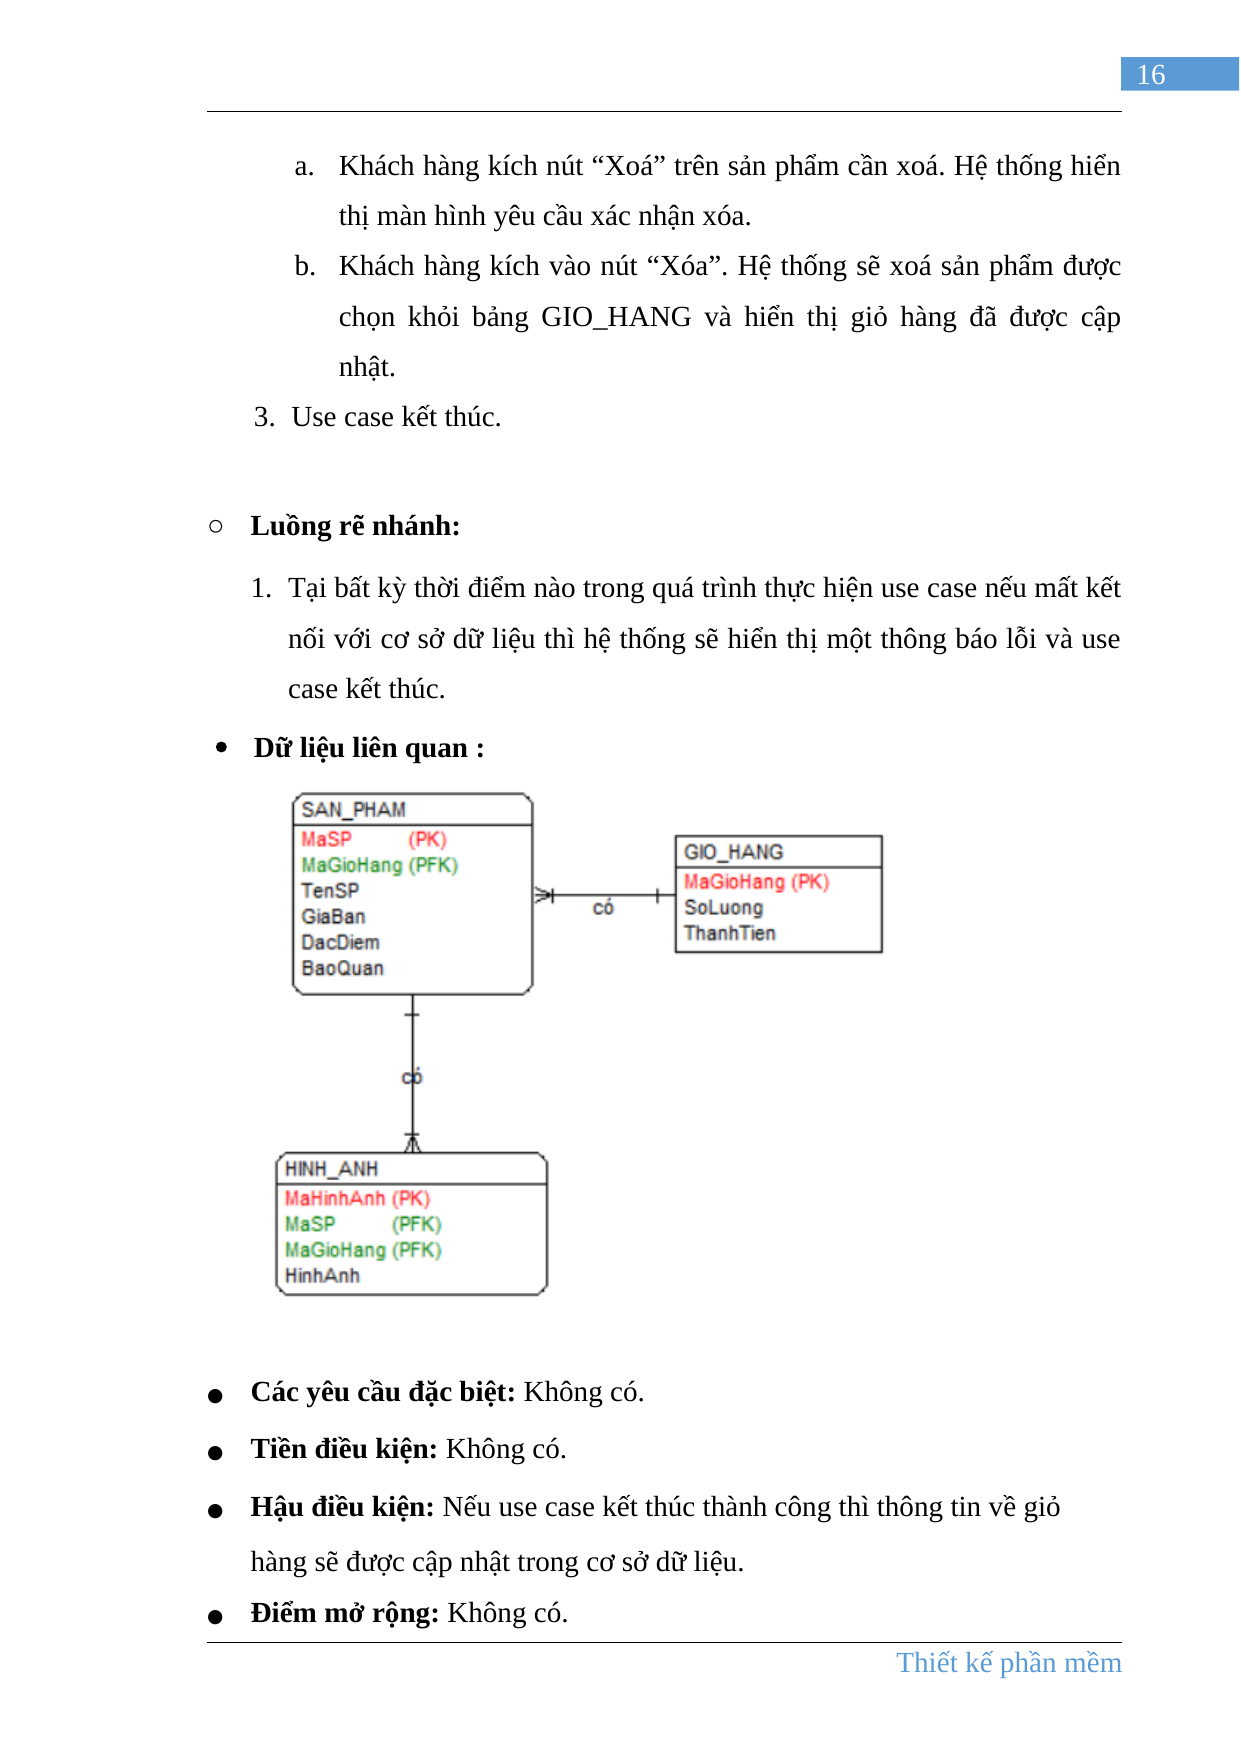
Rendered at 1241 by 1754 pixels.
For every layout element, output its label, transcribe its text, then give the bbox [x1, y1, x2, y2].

list Luồng rẽ nhánh: [207, 508, 1122, 544]
list Hậu điều kiện: Nếu use case kết thúc thành công thì thông tin về giỏ hàng sẽ được cập nhật trong cơ sở dữ liệu. [207, 1489, 1122, 1577]
list Các yêu cầu đặc biệt: Không có. [207, 1373, 1122, 1412]
list Điểm mở rộng: Không có. [207, 1594, 1122, 1633]
list Use case kết thúc. [254, 399, 1122, 433]
list Khách hàng kích nút “Xoá” trên sản phẩm cần xoá. Hệ thống hiển thị màn hình yêu cầu xác nhận xóa. [294, 148, 1122, 232]
list Khách hàng kích vào nút “Xóa”. Hệ thống sẽ xoá sản phẩm được chọn khỏi bảng GIO_HANG và hiển thị giỏ hàng đã được cập nhật. [294, 248, 1122, 382]
picture [206, 788, 1123, 1301]
list Tại bất kỳ thời điểm nào trong quá trình thực hiện use case nếu mất kết nối với cơ sở dữ liệu thì hệ thống sẽ hiển thị một thông báo lỗi và use case kết thúc. [250, 571, 1122, 705]
list Tiền điều kiện: Không có. [207, 1431, 1122, 1469]
list Dữ liệu liên quan : [216, 730, 1122, 763]
